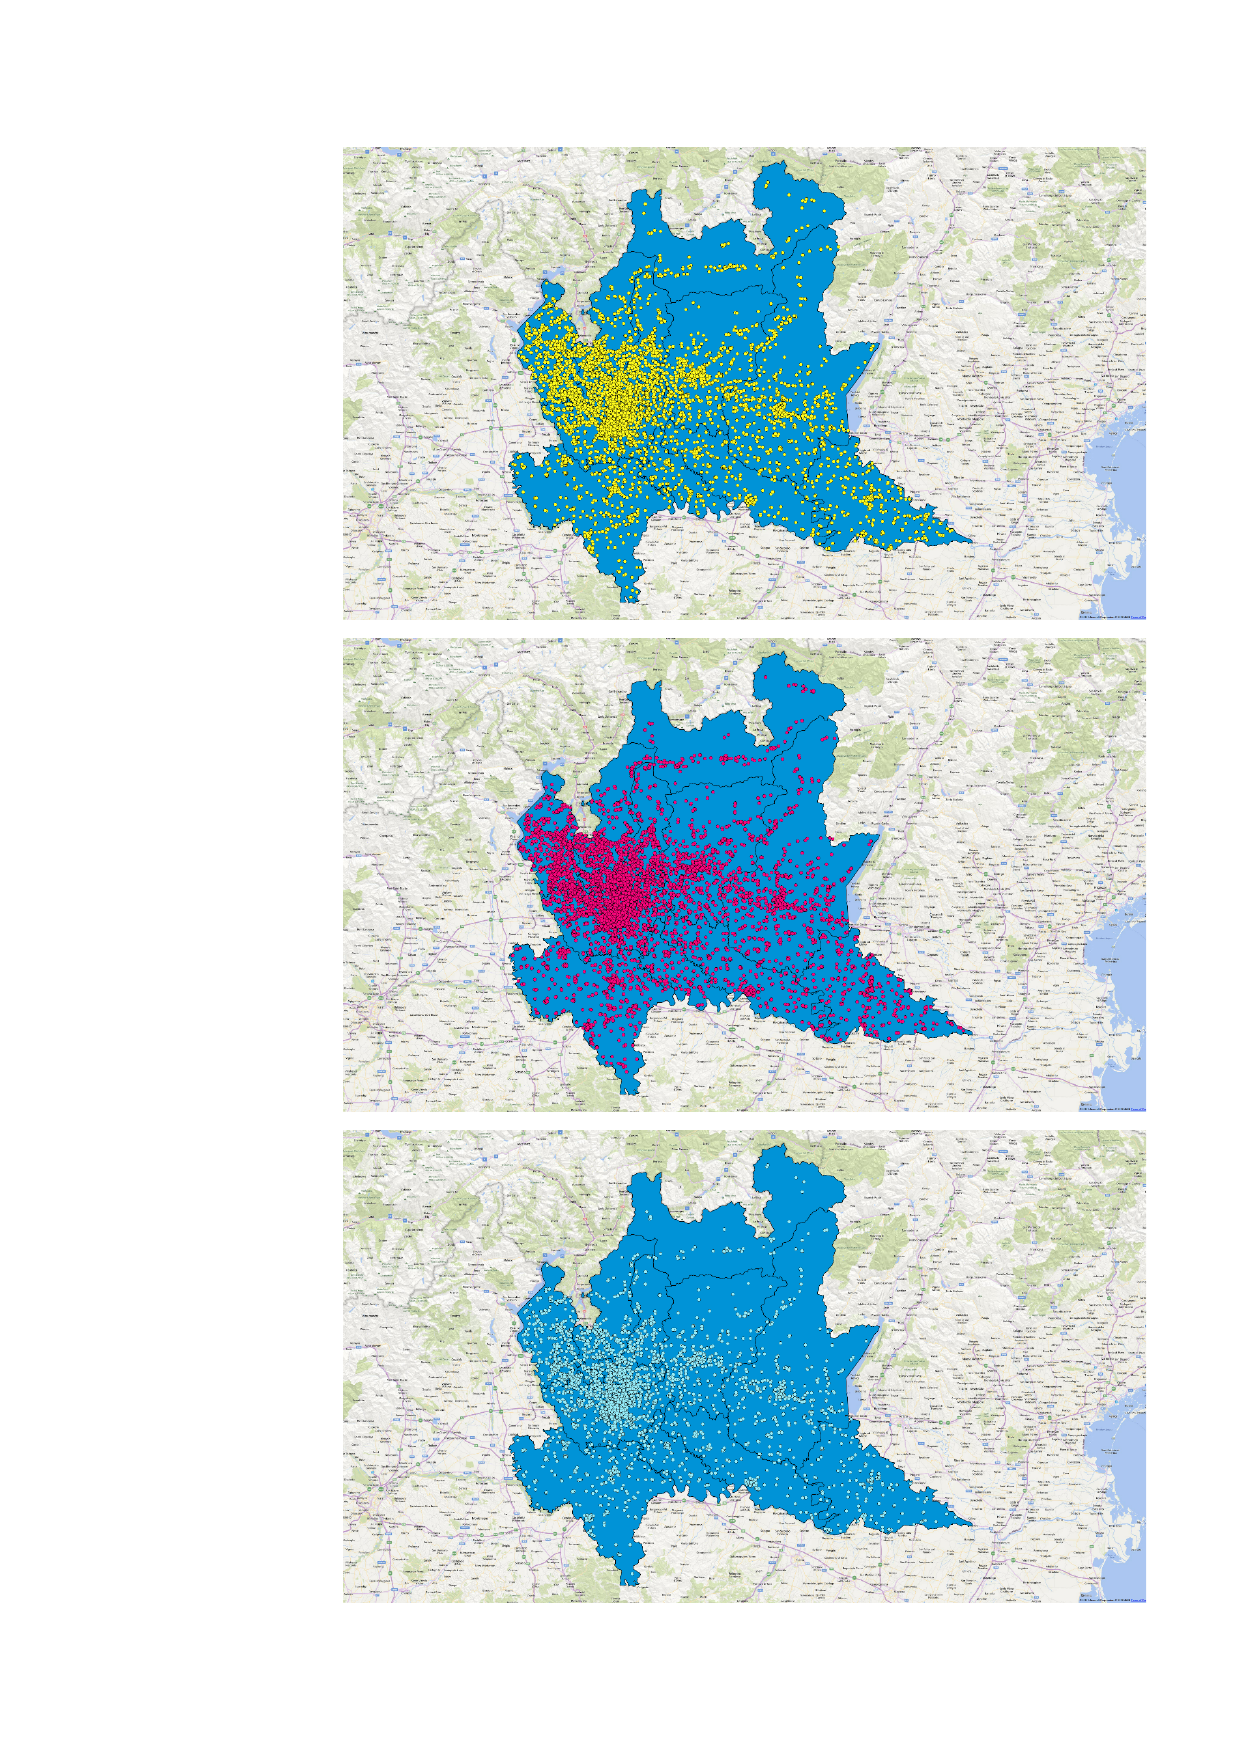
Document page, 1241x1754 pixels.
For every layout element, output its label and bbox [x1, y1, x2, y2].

picture [343, 147, 1147, 620]
picture [343, 638, 1147, 1112]
picture [343, 1130, 1147, 1603]
